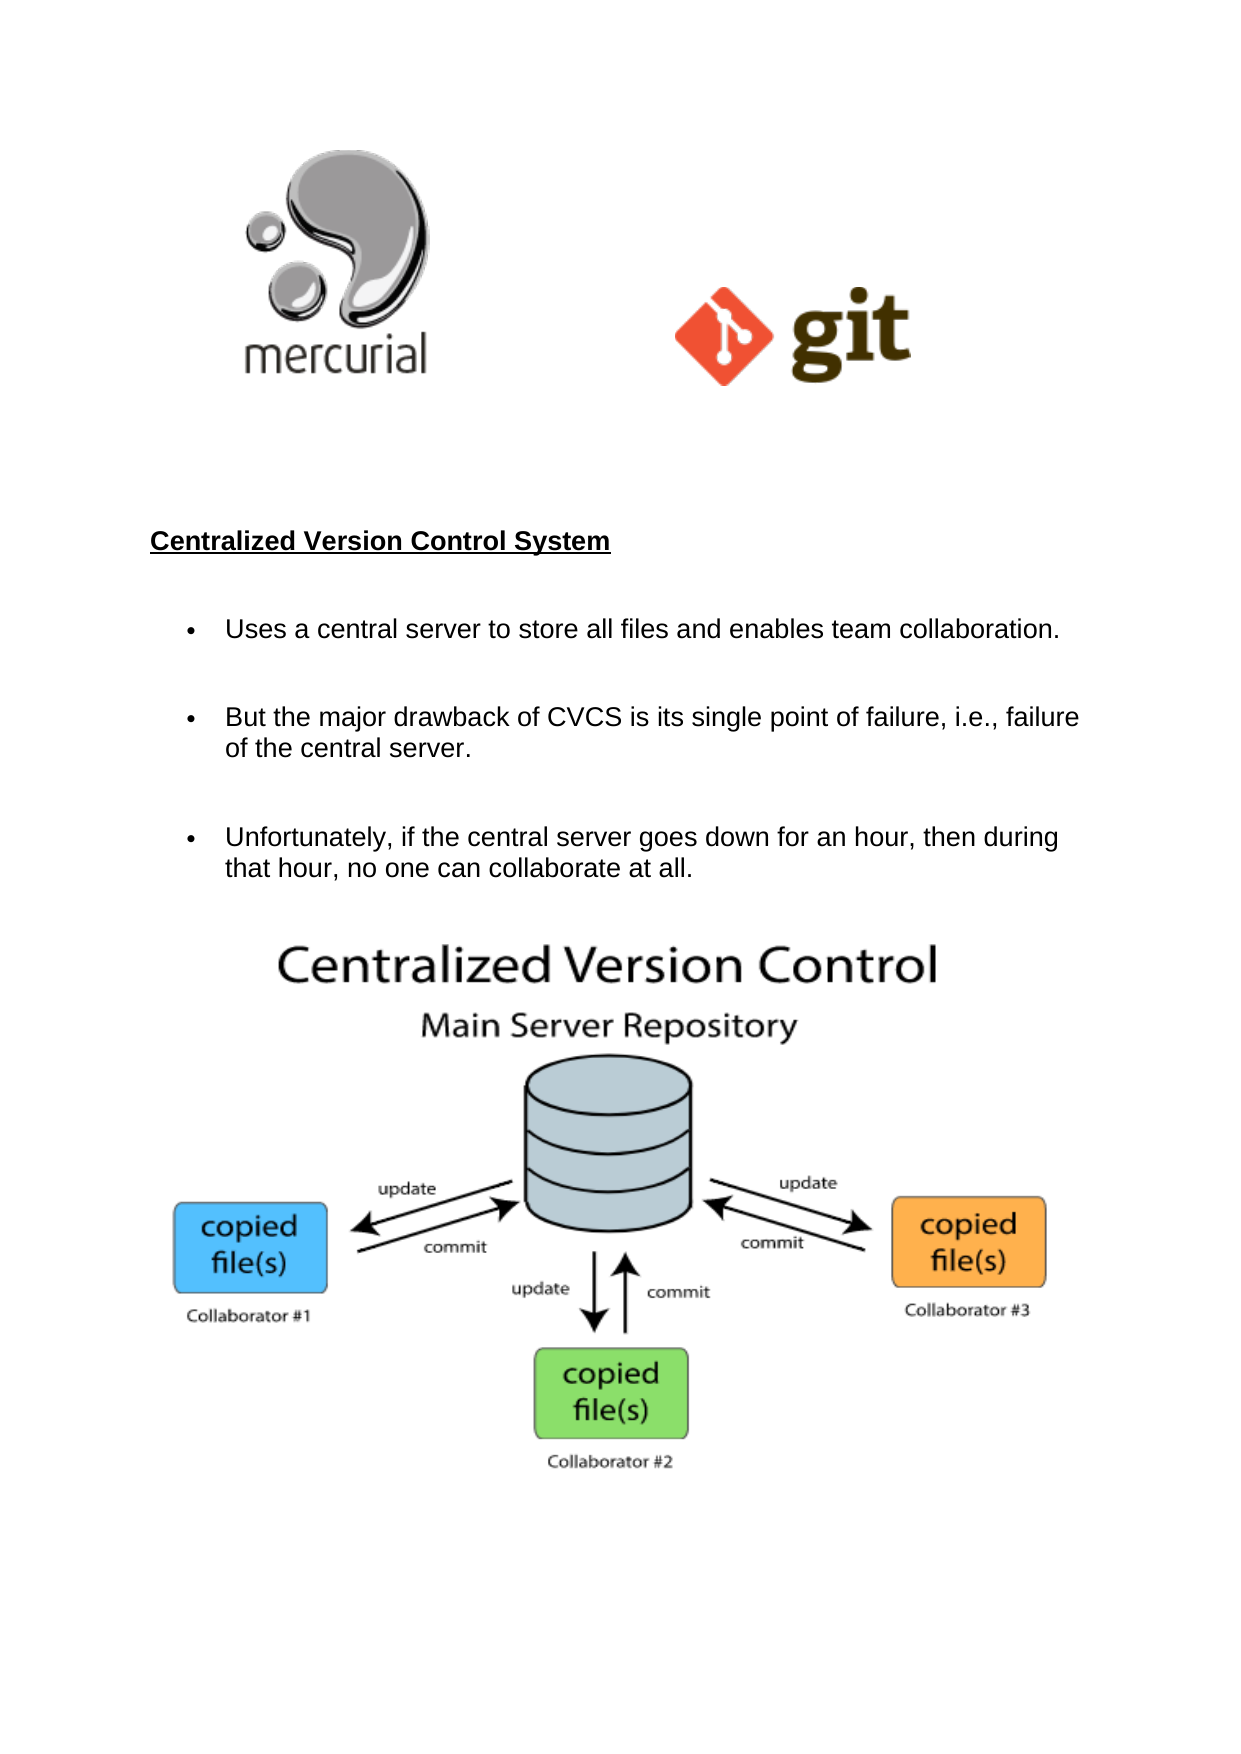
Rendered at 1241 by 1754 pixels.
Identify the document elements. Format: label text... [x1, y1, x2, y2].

picture [225, 150, 461, 386]
picture [675, 287, 911, 386]
list Uses a central server to store all files and enables team collaboration. [187, 613, 1090, 644]
list But the major drawback of CVCS is its single point of failure, i.e., failure of the central server. [187, 701, 1090, 764]
text Centralized Version Control System [150, 525, 1090, 556]
list Unfortunately, if the central server goes down for an hour, then during that hour, no one can collaborate at all. [187, 821, 1090, 883]
picture [150, 911, 1091, 1512]
